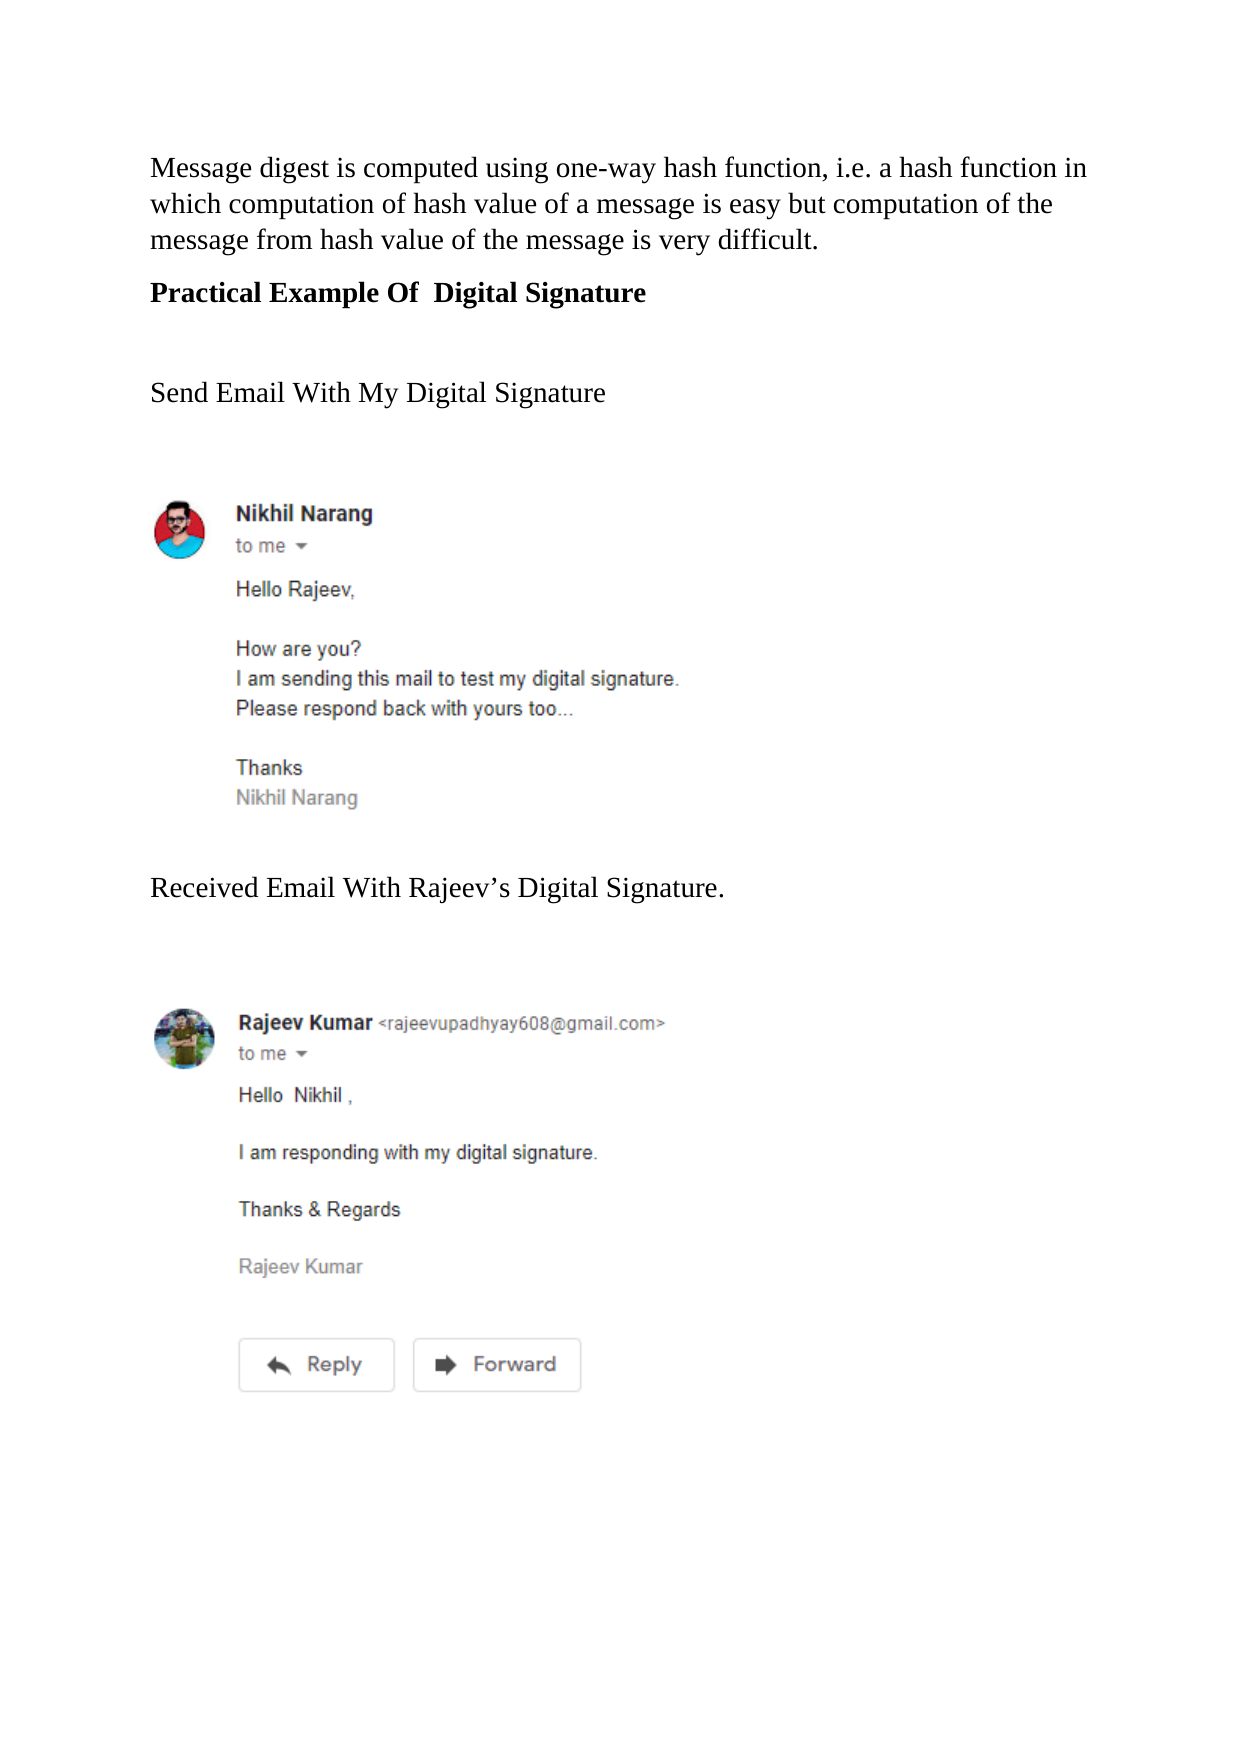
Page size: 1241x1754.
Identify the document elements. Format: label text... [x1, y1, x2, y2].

text Practical Example Of Digital Signature [150, 275, 1090, 309]
text Message digest is computed using one-way hash function, i.e. a hash function in which computation of hash value of a message is easy but computation of the message from hash value of the message is very difficult. [150, 150, 1090, 256]
picture [150, 970, 1045, 1457]
picture [150, 476, 918, 852]
text Send Email With My Digital Signature [150, 376, 1090, 409]
text Received Email With Rajeev’s Digital Signature. [150, 870, 1090, 903]
